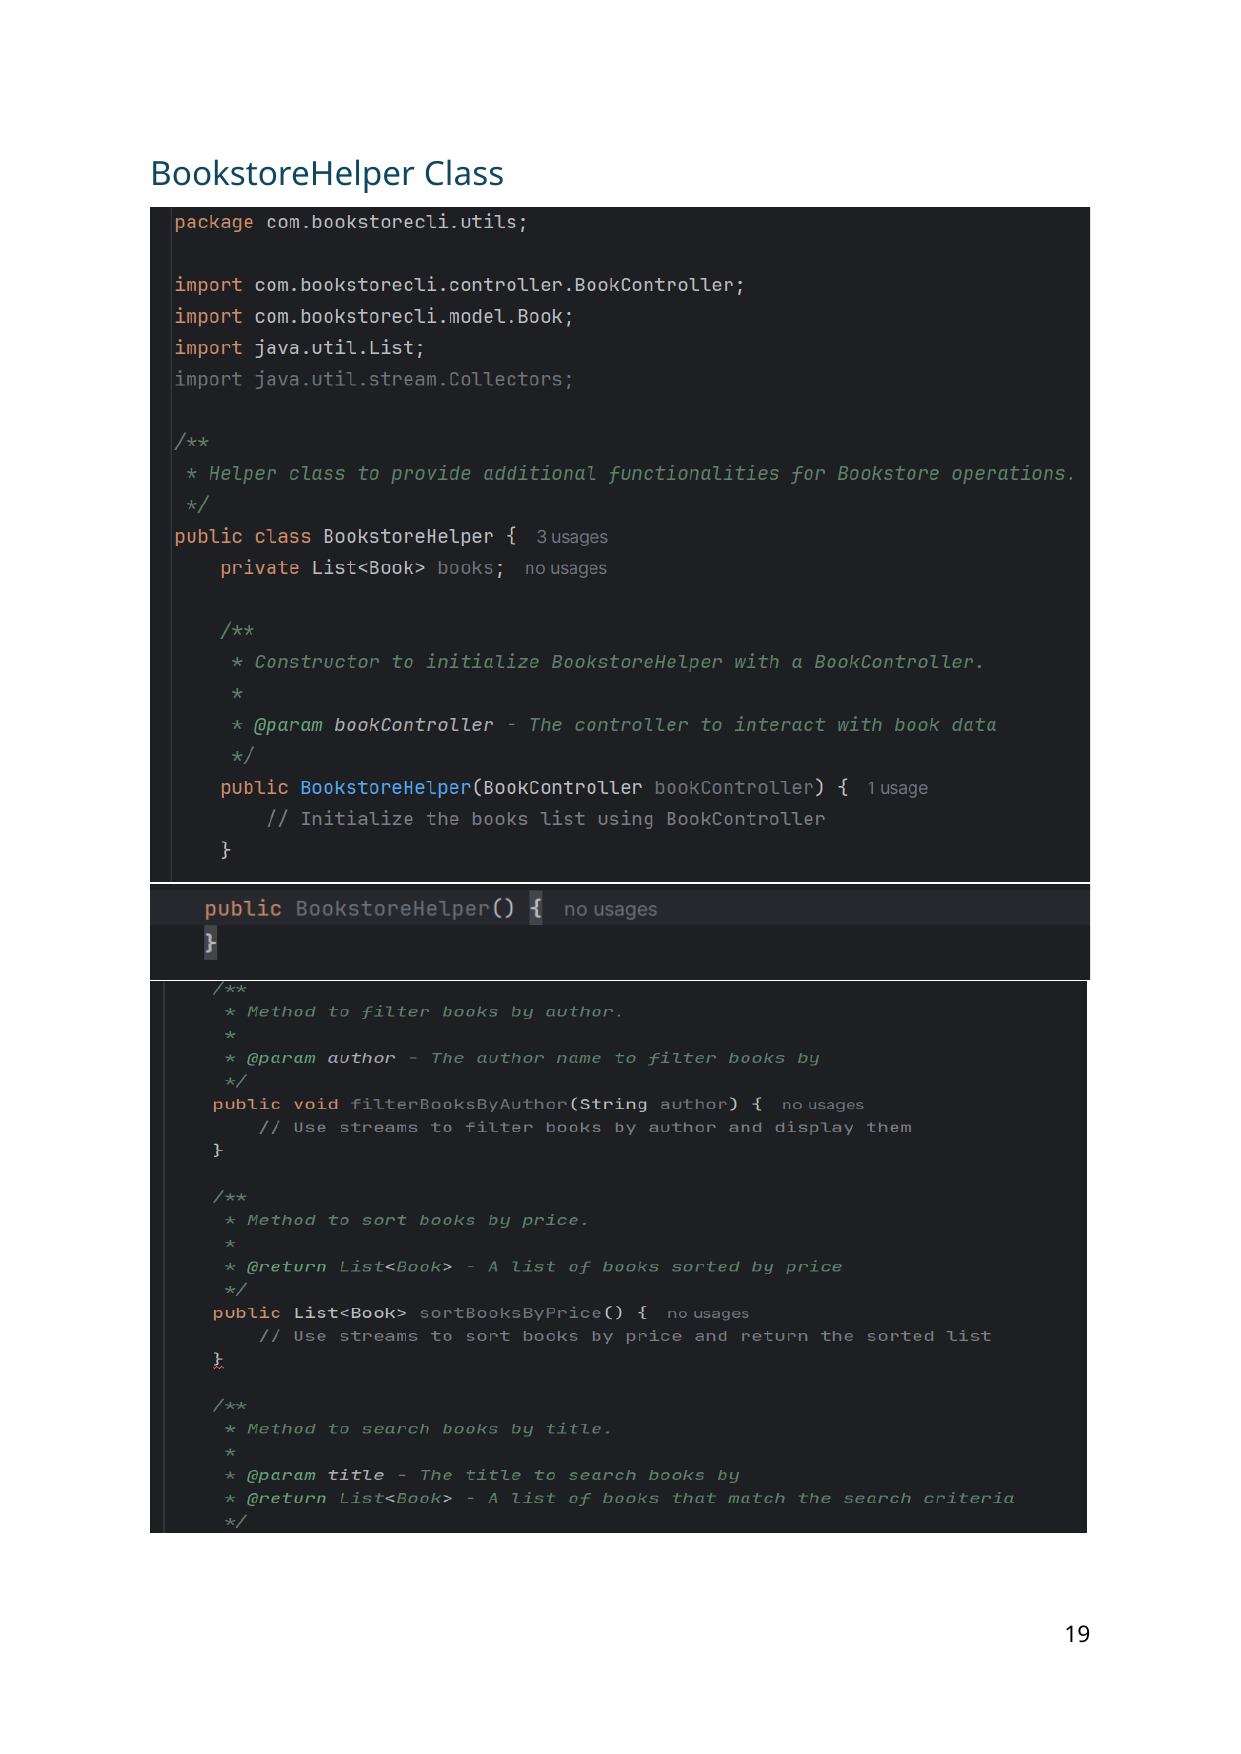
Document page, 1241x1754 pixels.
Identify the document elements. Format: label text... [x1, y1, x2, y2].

picture [150, 884, 1091, 980]
picture [150, 207, 1091, 882]
subtitle BookstoreHelper Class [150, 150, 1090, 195]
picture [150, 981, 1087, 1533]
